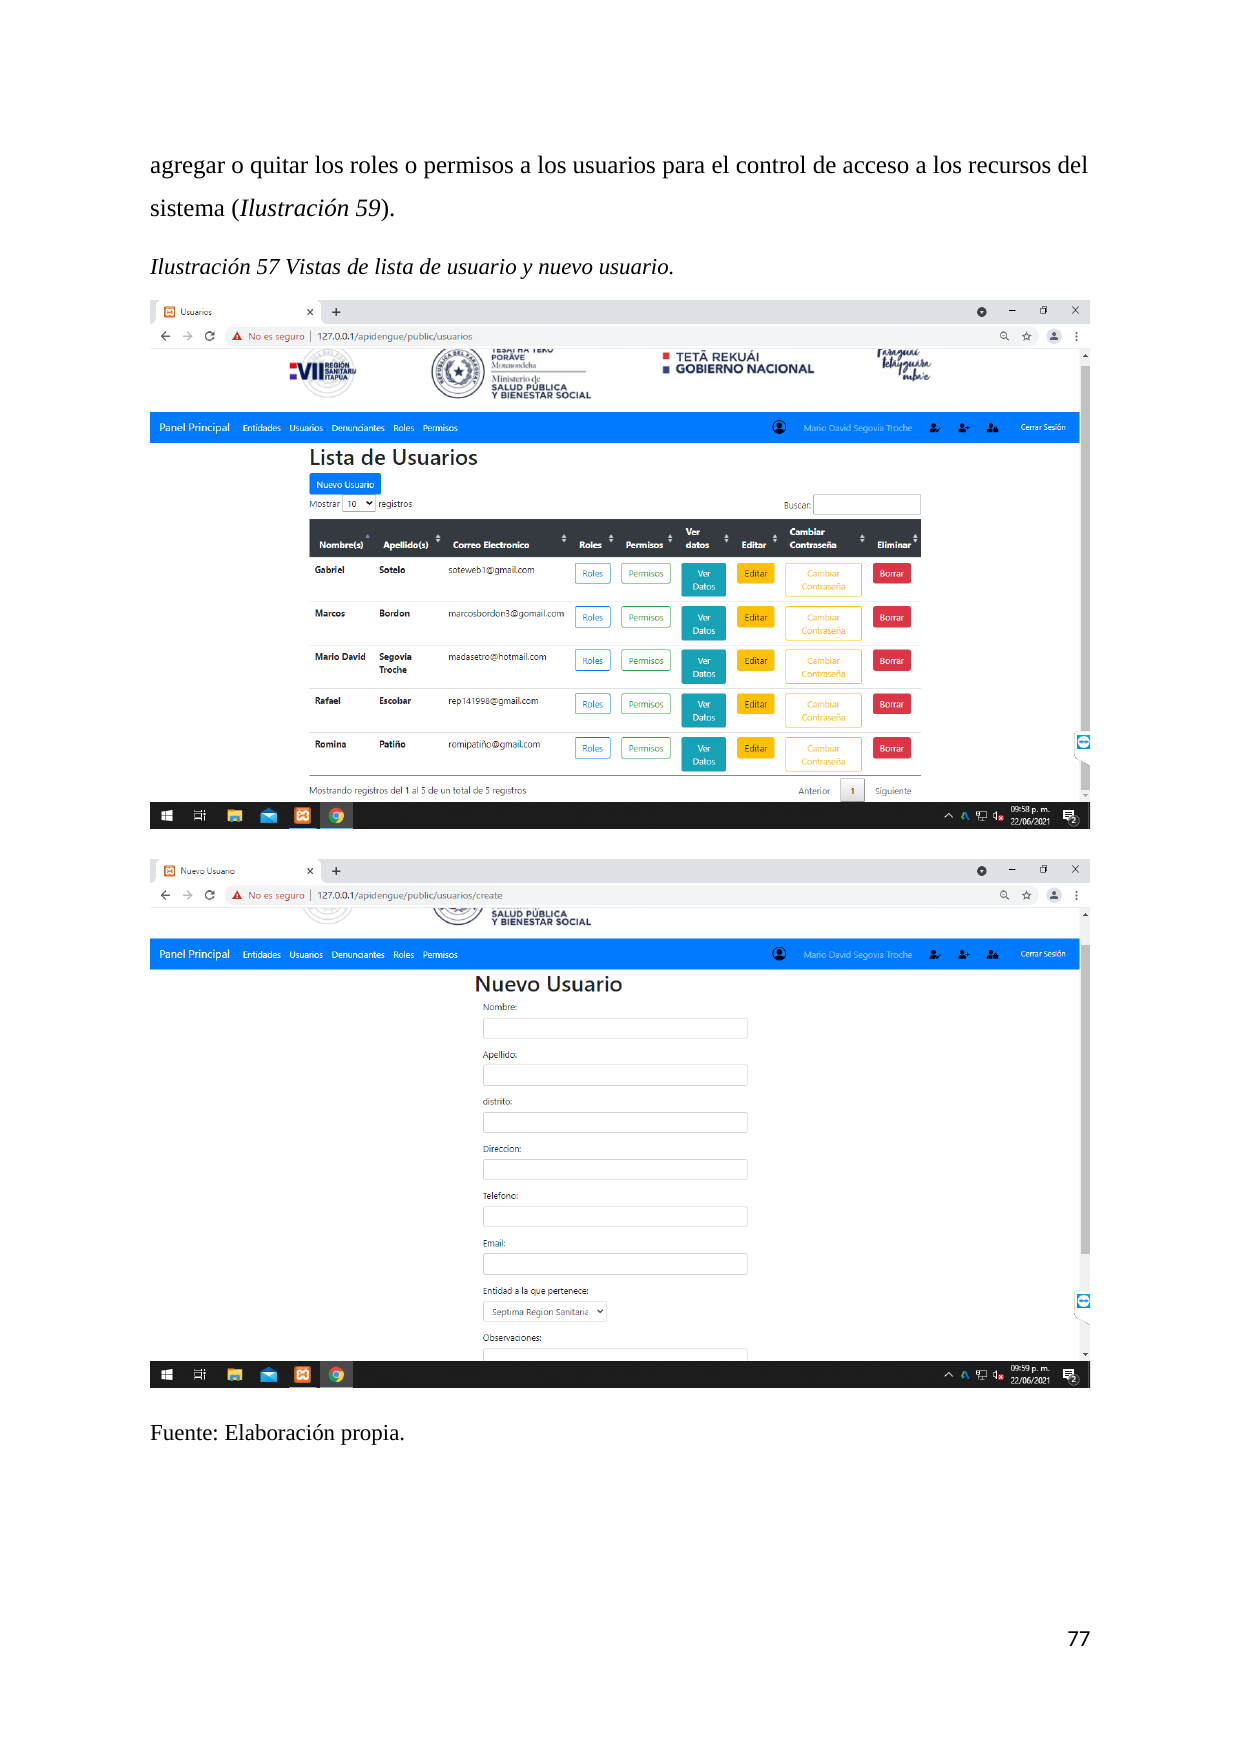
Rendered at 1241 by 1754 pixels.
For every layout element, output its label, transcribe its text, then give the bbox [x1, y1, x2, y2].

text Fuente: Elaboración propia. [150, 1419, 1090, 1445]
text Ilustración 57 Vistas de lista de usuario y nuevo usuario. [150, 253, 1090, 279]
picture [150, 300, 1091, 829]
picture [150, 859, 1091, 1388]
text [150, 150, 1090, 222]
